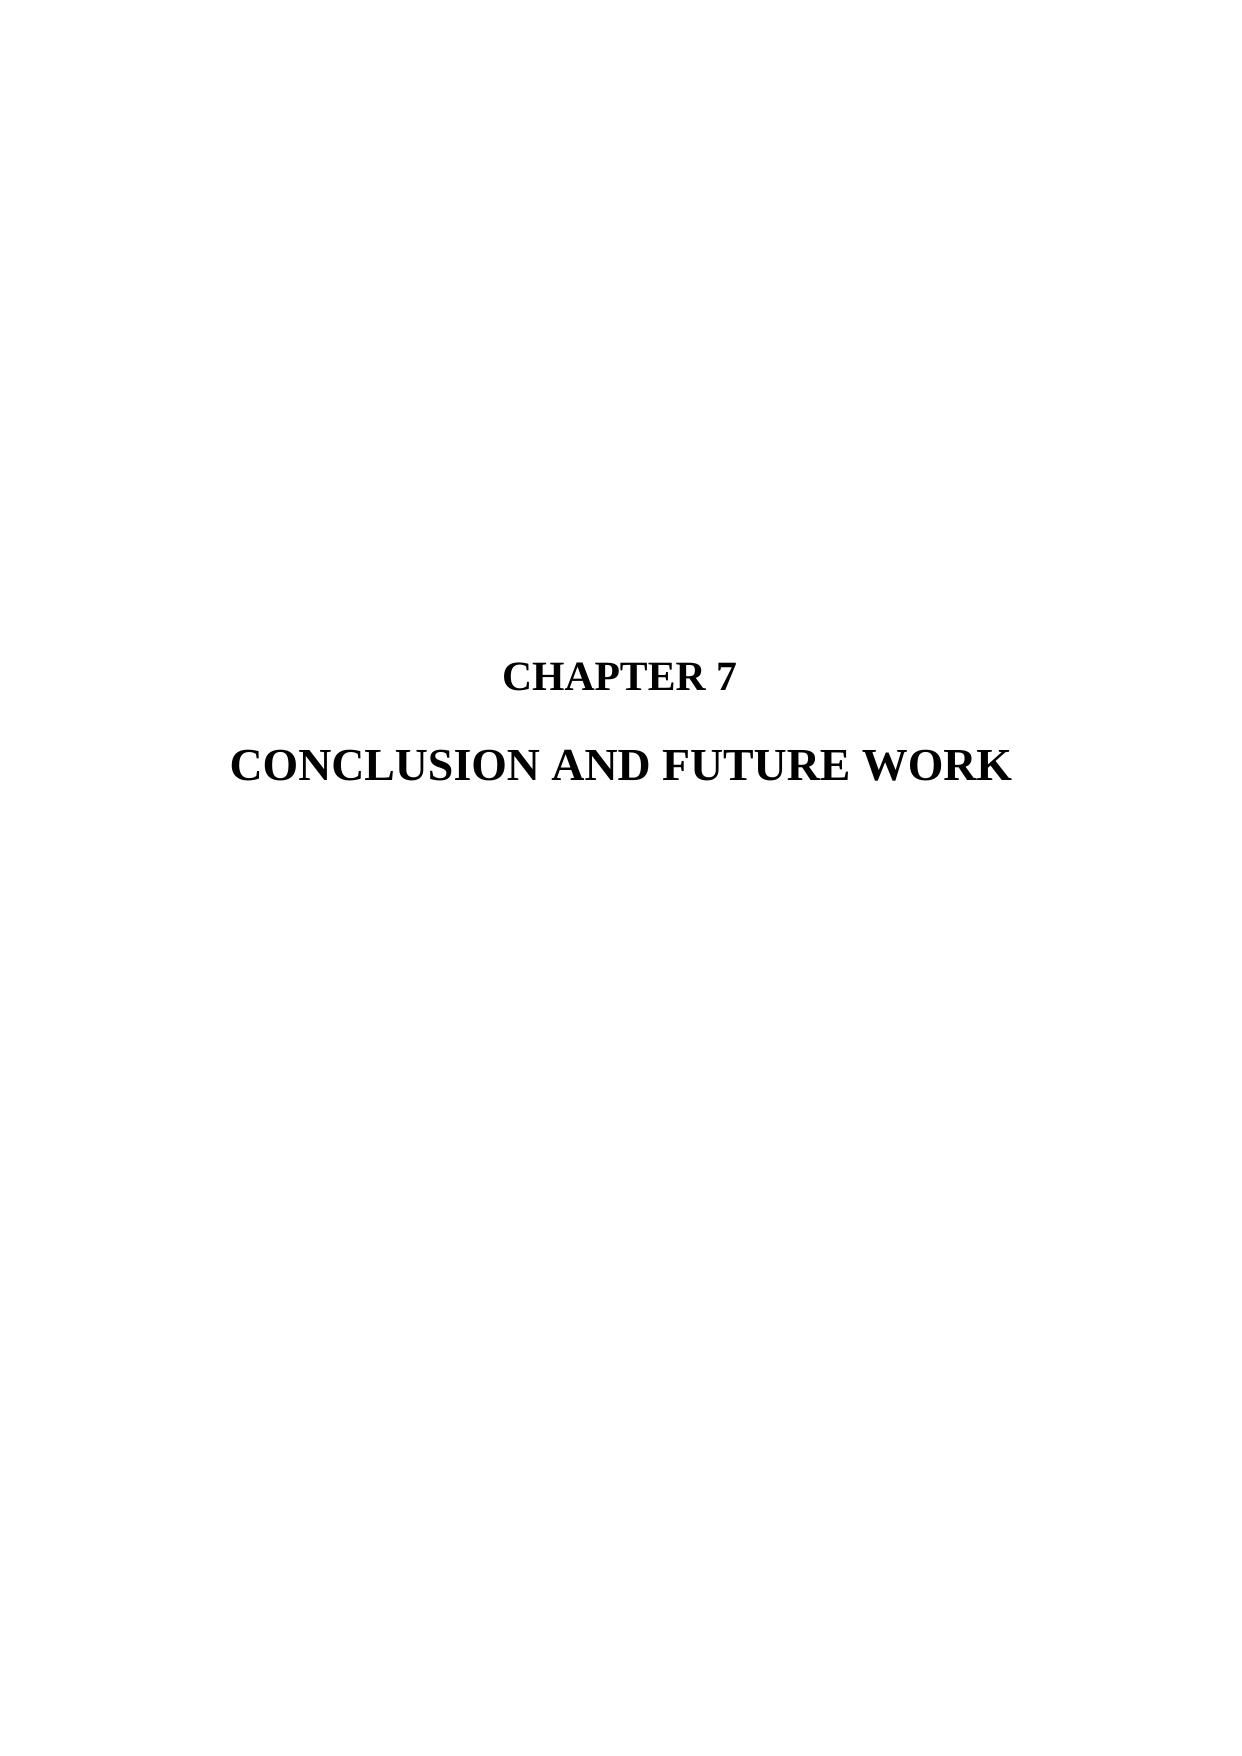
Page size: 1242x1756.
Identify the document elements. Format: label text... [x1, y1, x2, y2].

subtitle CONCLUSION AND FUTURE WORK [150, 737, 1092, 790]
subtitle CHAPTER 7 [150, 652, 1089, 699]
